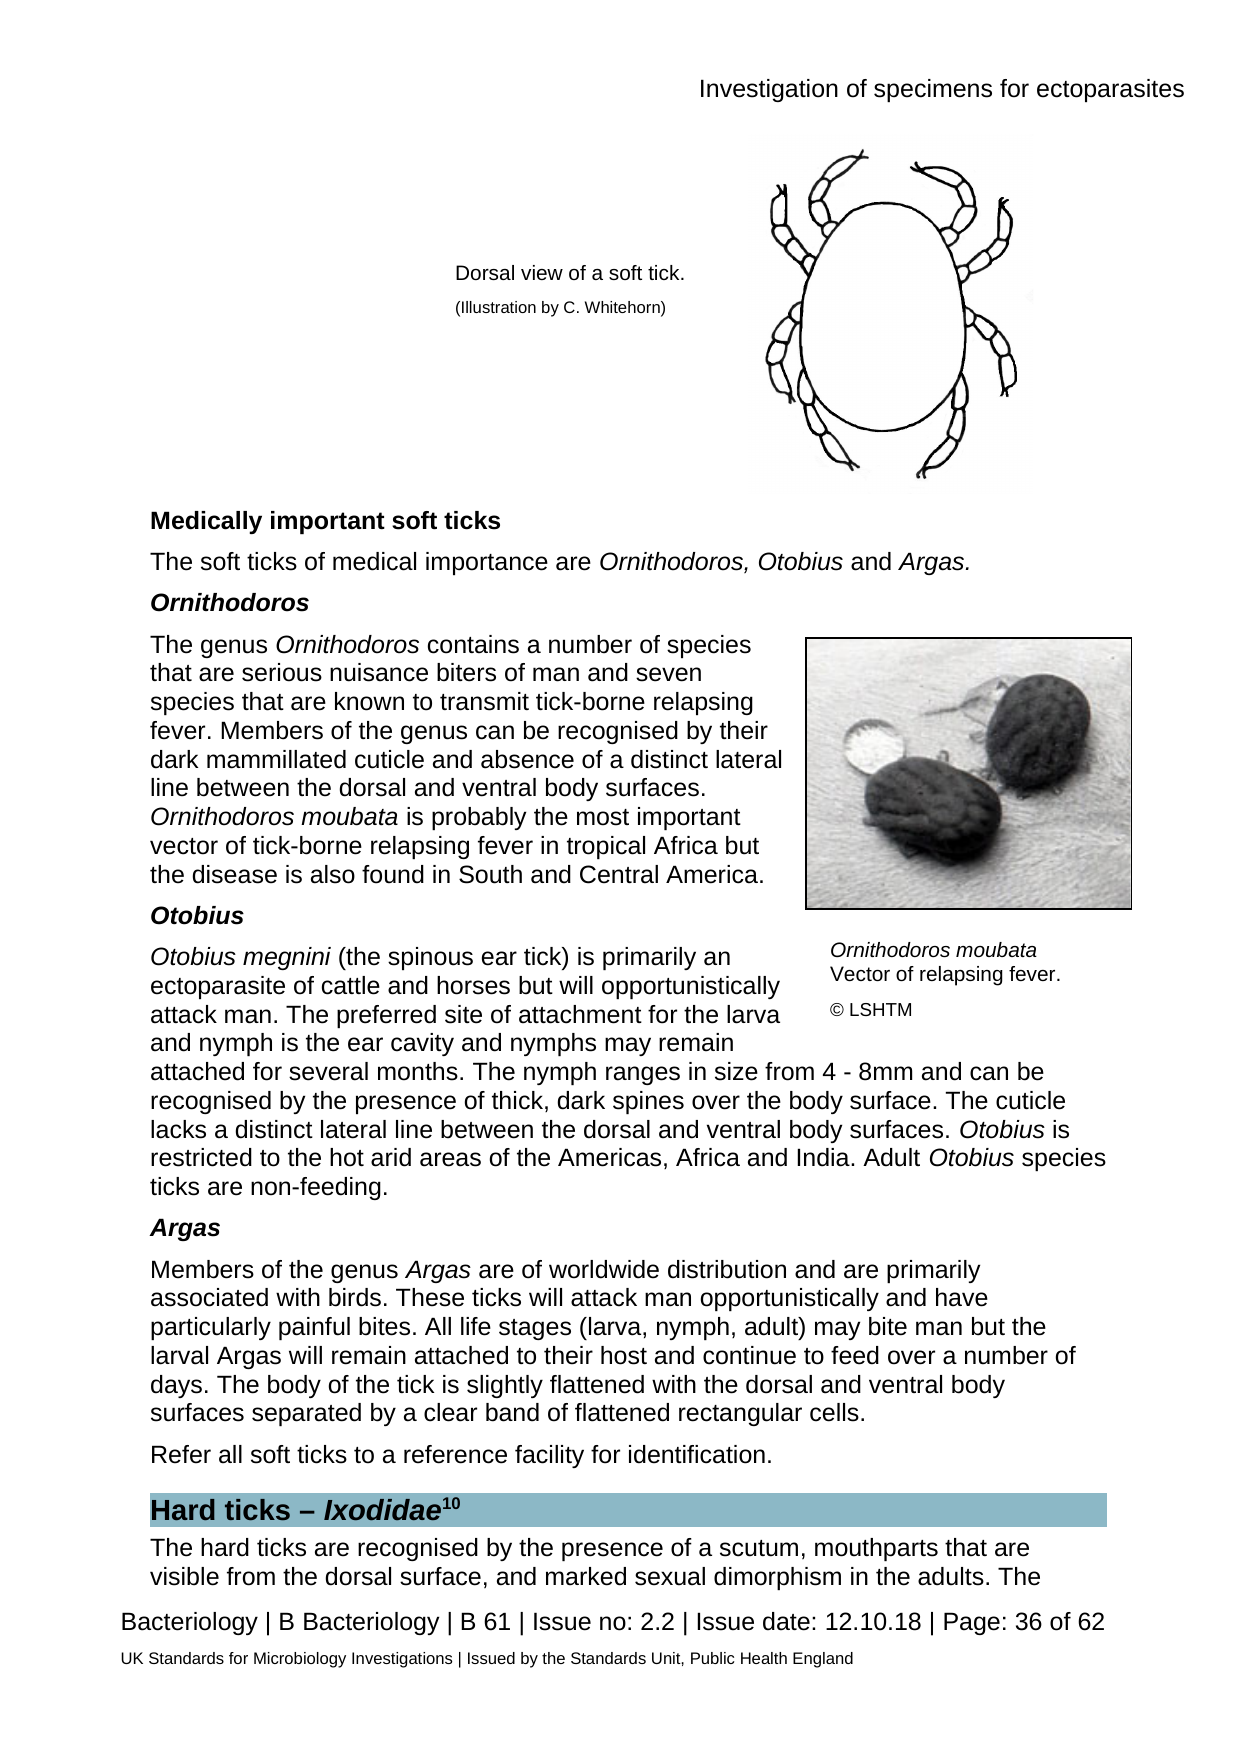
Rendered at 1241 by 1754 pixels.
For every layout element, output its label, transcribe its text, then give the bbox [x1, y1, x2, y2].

text Members of the genus Argas are of worldwide distribution and are primarily associated with birds. These ticks will attack man opportunistically and have particularly painful bites. All life stages (larva, nymph, adult) may bite man but the larval Argas will remain attached to their host and continue to feed over a number of days. The body of the tick is slightly flattened with the dorsal and ventral body surfaces separated by a clear band of flattened rectangular cells. [150, 1255, 1107, 1427]
text Ornithodoros [150, 588, 1107, 617]
picture [747, 134, 1034, 494]
text Argas [150, 1213, 1107, 1242]
text Medically important soft ticks [150, 506, 1107, 535]
picture [807, 639, 1131, 908]
text Otobius [150, 901, 1107, 930]
subtitle Hard ticks – Ixodidae10 [150, 1493, 1107, 1527]
text The soft ticks of medical importance are Ornithodoros, Otobius and Argas. [150, 547, 1107, 576]
text Refer all soft ticks to a reference facility for identification. [150, 1440, 1107, 1468]
text Otobius megnini (the spinous ear tick) is primarily an ectoparasite of cattle and horses but will opportunistically attack man. The preferred site of attachment for the larva and nymph is the ear cavity and nymphs may remain attached for several months. The nymph ranges in size from 4 - 8mm and can be recognised by the presence of thick, dark spines over the body surface. The cuticle lacks a distinct lateral line between the dorsal and ventral body surfaces. Otobius is restricted to the hot arid areas of the Americas, Africa and India. Adult Otobius species ticks are non-feeding. [150, 942, 1107, 1201]
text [150, 1533, 1107, 1591]
